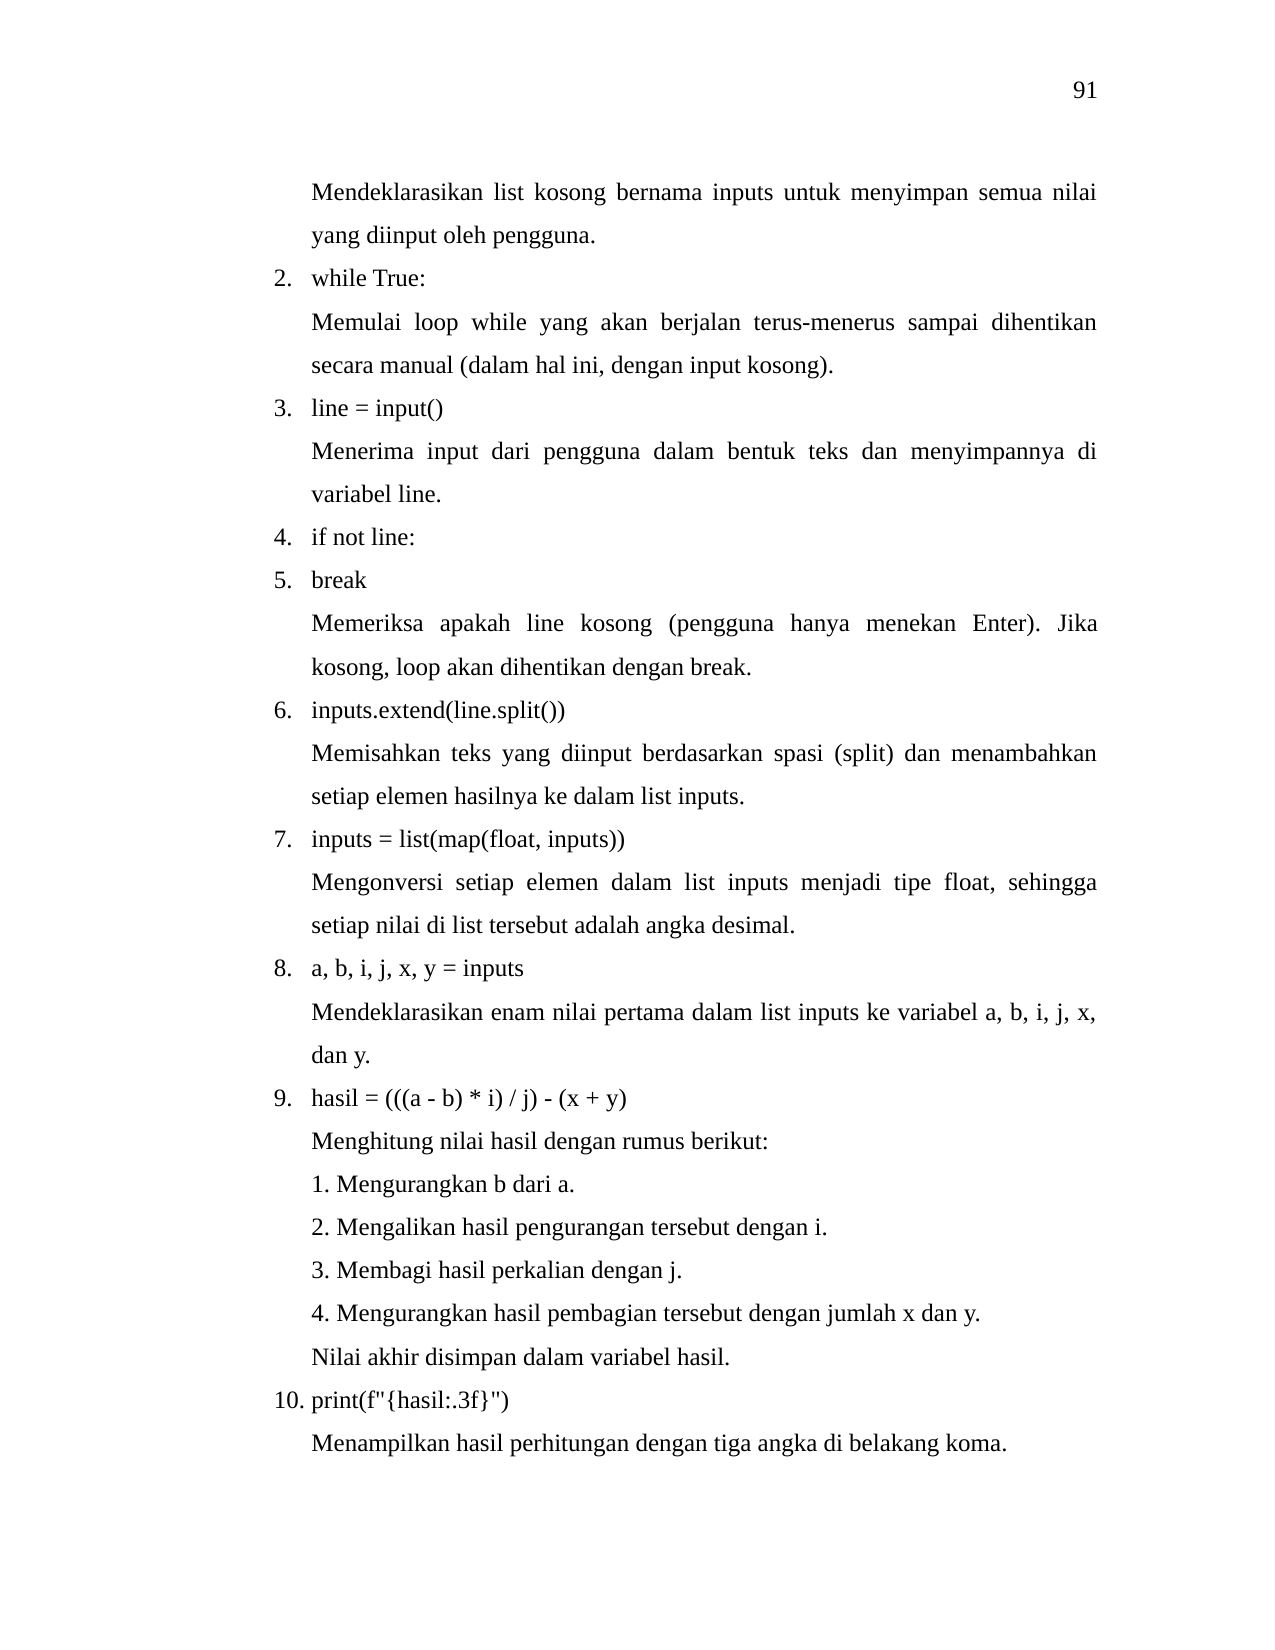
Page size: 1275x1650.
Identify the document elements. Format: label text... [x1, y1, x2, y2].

list Mendeklarasikan list kosong bernama inputs untuk menyimpan semua nilai yang diinput oleh pengguna. [311, 177, 1098, 249]
list break [274, 565, 1098, 594]
list inputs = list(map(float, inputs)) [274, 824, 1098, 853]
list inputs.extend(line.split()) [274, 695, 1098, 723]
list 1. Mengurangkan b dari a. [311, 1169, 1098, 1198]
list 3. Membagi hasil perkalian dengan j. [311, 1255, 1098, 1284]
list 2. Mengalikan hasil pengurangan tersebut dengan i. [311, 1212, 1098, 1241]
list Nilai akhir disimpan dalam variabel hasil. [311, 1342, 1098, 1370]
list a, b, i, j, x, y = inputs [274, 953, 1098, 982]
list Memisahkan teks yang diinput berdasarkan spasi (split) dan menambahkan setiap elemen hasilnya ke dalam list inputs. [311, 738, 1098, 810]
list Memeriksa apakah line kosong (pengguna hanya menekan Enter). Jika kosong, loop akan dihentikan dengan break. [311, 608, 1098, 680]
list Mendeklarasikan enam nilai pertama dalam list inputs ke variabel a, b, i, j, x, dan y. [311, 997, 1098, 1068]
list if not line: [274, 522, 1098, 551]
list Menghitung nilai hasil dengan rumus berikut: [311, 1126, 1098, 1155]
list hasil = (((a - b) * i) / j) - (x + y) [274, 1083, 1098, 1112]
list Menerima input dari pengguna dalam bentuk teks dan menyimpannya di variabel line. [311, 436, 1098, 508]
list print(f"{hasil:.3f}") [274, 1385, 1098, 1413]
list Mengonversi setiap elemen dalam list inputs menjadi tipe float, sehingga setiap nilai di list tersebut adalah angka desimal. [311, 867, 1098, 939]
list while True: [274, 263, 1098, 292]
list 4. Mengurangkan hasil pembagian tersebut dengan jumlah x dan y. [311, 1298, 1098, 1327]
list line = input() [274, 393, 1098, 422]
list Menampilkan hasil perhitungan dengan tiga angka di belakang koma. [311, 1428, 1098, 1457]
list Memulai loop while yang akan berjalan terus-menerus sampai dihentikan secara manual (dalam hal ini, dengan input kosong). [311, 307, 1098, 378]
